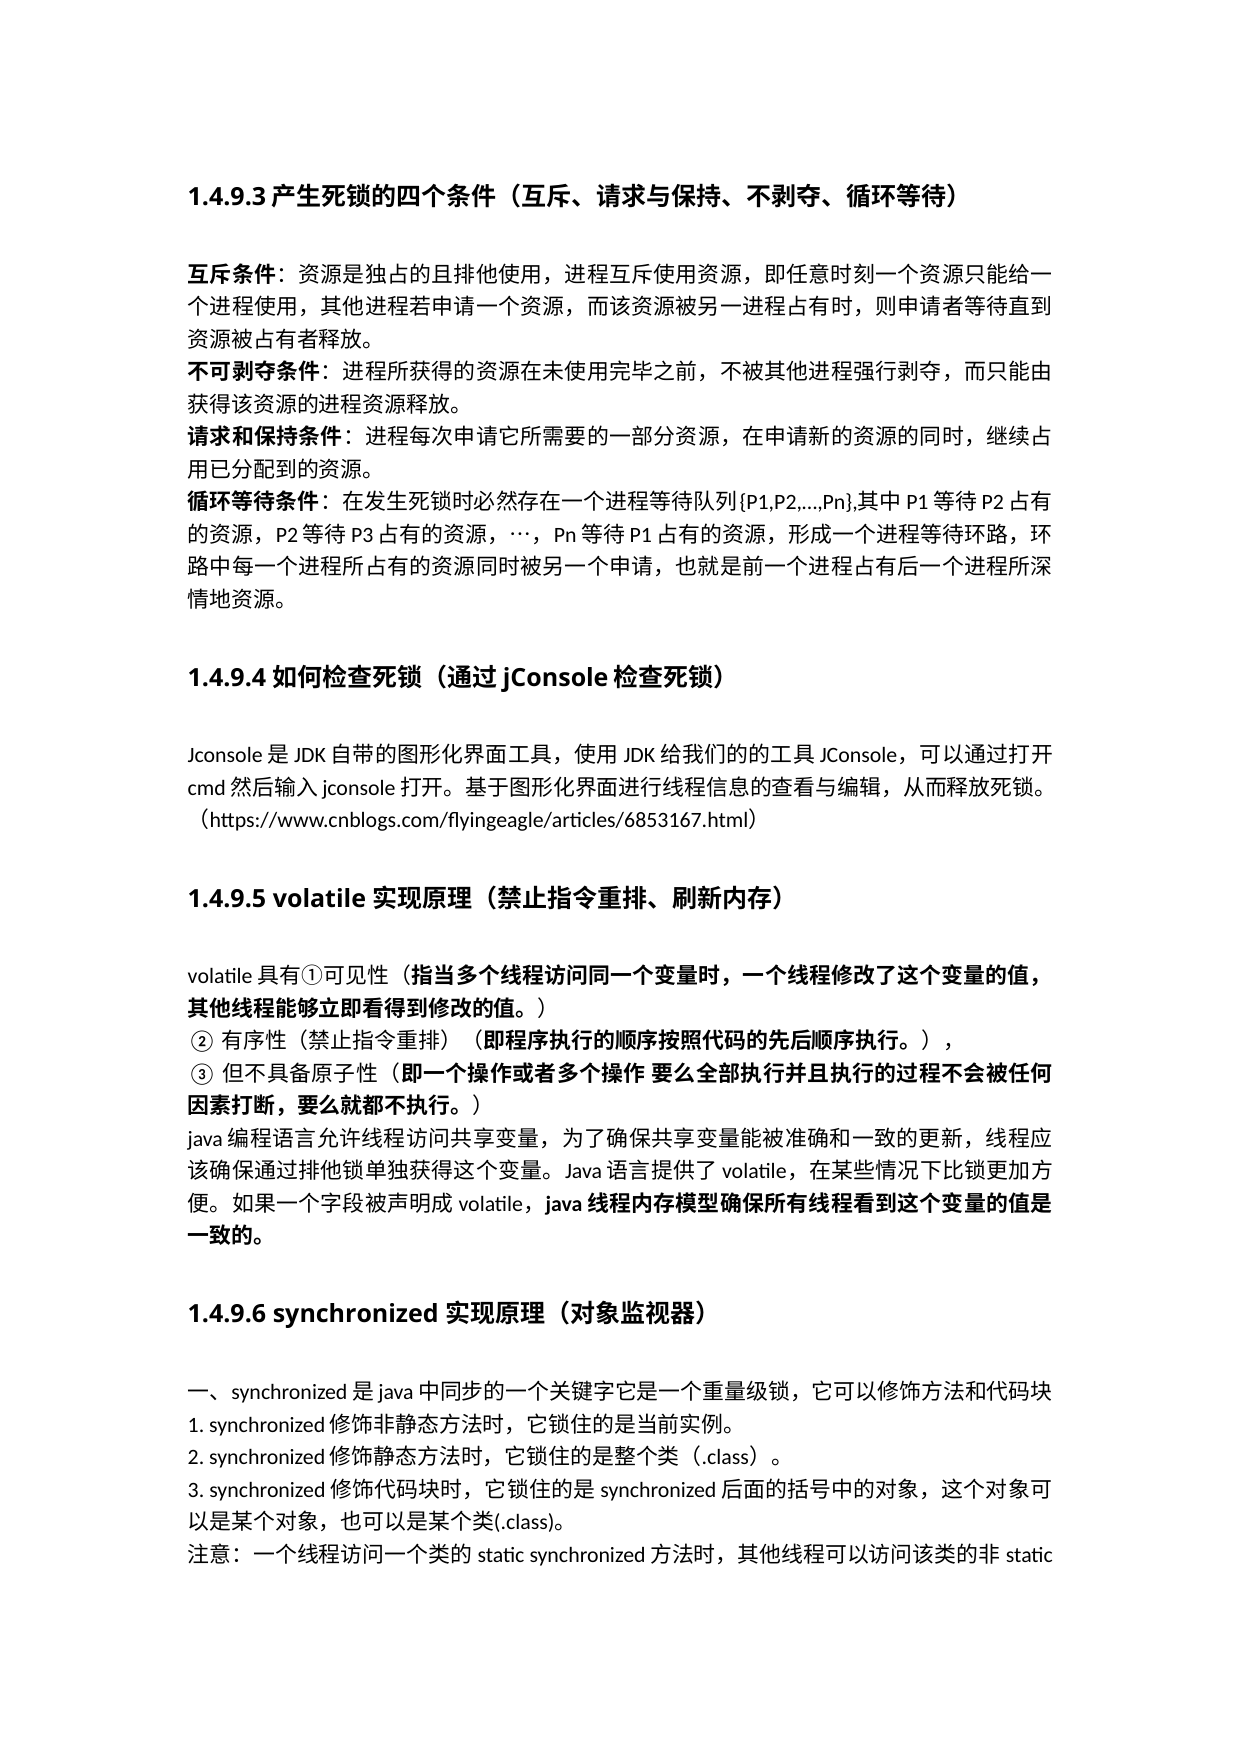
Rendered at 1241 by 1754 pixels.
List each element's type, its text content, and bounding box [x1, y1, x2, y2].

text 一、synchronized是java中同步的一个关键字它是一个重量级锁，它可以修饰方法和代码块 [187, 1374, 1053, 1406]
text java编程语言允许线程访问共享变量，为了确保共享变量能被准确和一致的更新，线程应该确保通过排他锁单独获得这个变量。Java语言提供了volatile，在某些情况下比锁更加方便。如果一个字段被声明成volatile，java线程内存模型确保所有线程看到这个变量的值是一致的。 [187, 1120, 1053, 1250]
subtitle 1.4.9.4 如何检查死锁（通过jConsole检查死锁） [187, 643, 1053, 708]
text 2. synchronized修饰静态方法时，它锁住的是整个类（.class）。 [187, 1439, 1053, 1471]
subtitle 1.4.9.3产生死锁的四个条件（互斥、请求与保持、不剥夺、循环等待） [187, 162, 1053, 227]
text volatile具有①可见性（指当多个线程访问同一个变量时，一个线程修改了这个变量的值，其他线程能够立即看得到修改的值。） [187, 958, 1053, 1023]
text 循环等待条件：在发生死锁时必然存在一个进程等待队列{P1,P2,…,Pn},其中P1等待P2占有的资源，P2等待P3占有的资源，…，Pn等待P1占有的资源，形成一个进程等待环路，环路中每一个进程所占有的资源同时被另一个申请，也就是前一个进程占有后一个进程所深情地资源。 [187, 484, 1053, 614]
text （https://www.cnblogs.com/flyingeagle/articles/6853167.html） [187, 802, 1053, 834]
subtitle 1.4.9.5 volatile 实现原理（禁止指令重排、刷新内存） [187, 864, 1053, 929]
text 互斥条件：资源是独占的且排他使用，进程互斥使用资源，即任意时刻一个资源只能给一个进程使用，其他进程若申请一个资源，而该资源被另一进程占有时，则申请者等待直到资源被占有者释放。 [187, 256, 1053, 354]
text 1. synchronized修饰非静态方法时，它锁住的是当前实例。 [187, 1406, 1053, 1439]
text 请求和保持条件：进程每次申请它所需要的一部分资源，在申请新的资源的同时，继续占用已分配到的资源。 [187, 419, 1053, 484]
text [187, 1536, 1053, 1569]
text 不可剥夺条件：进程所获得的资源在未使用完毕之前，不被其他进程强行剥夺，而只能由获得该资源的进程资源释放。 [187, 354, 1053, 419]
text 3. synchronized修饰代码块时，它锁住的是synchronized后面的括号中的对象，这个对象可以是某个对象，也可以是某个类(.class)。 [187, 1471, 1053, 1536]
text ②有序性（禁止指令重排）（即程序执行的顺序按照代码的先后顺序执行。）， [187, 1023, 1053, 1055]
text ③ 但不具备原子性（即一个操作或者多个操作 要么全部执行并且执行的过程不会被任何因素打断，要么就都不执行。） [187, 1055, 1053, 1120]
subtitle 1.4.9.6 synchronized 实现原理（对象监视器） [187, 1279, 1053, 1344]
text Jconsole是JDK自带的图形化界面工具，使用JDK给我们的的工具JConsole，可以通过打开cmd然后输入jconsole打开。基于图形化界面进行线程信息的查看与编辑，从而释放死锁。 [187, 737, 1053, 802]
